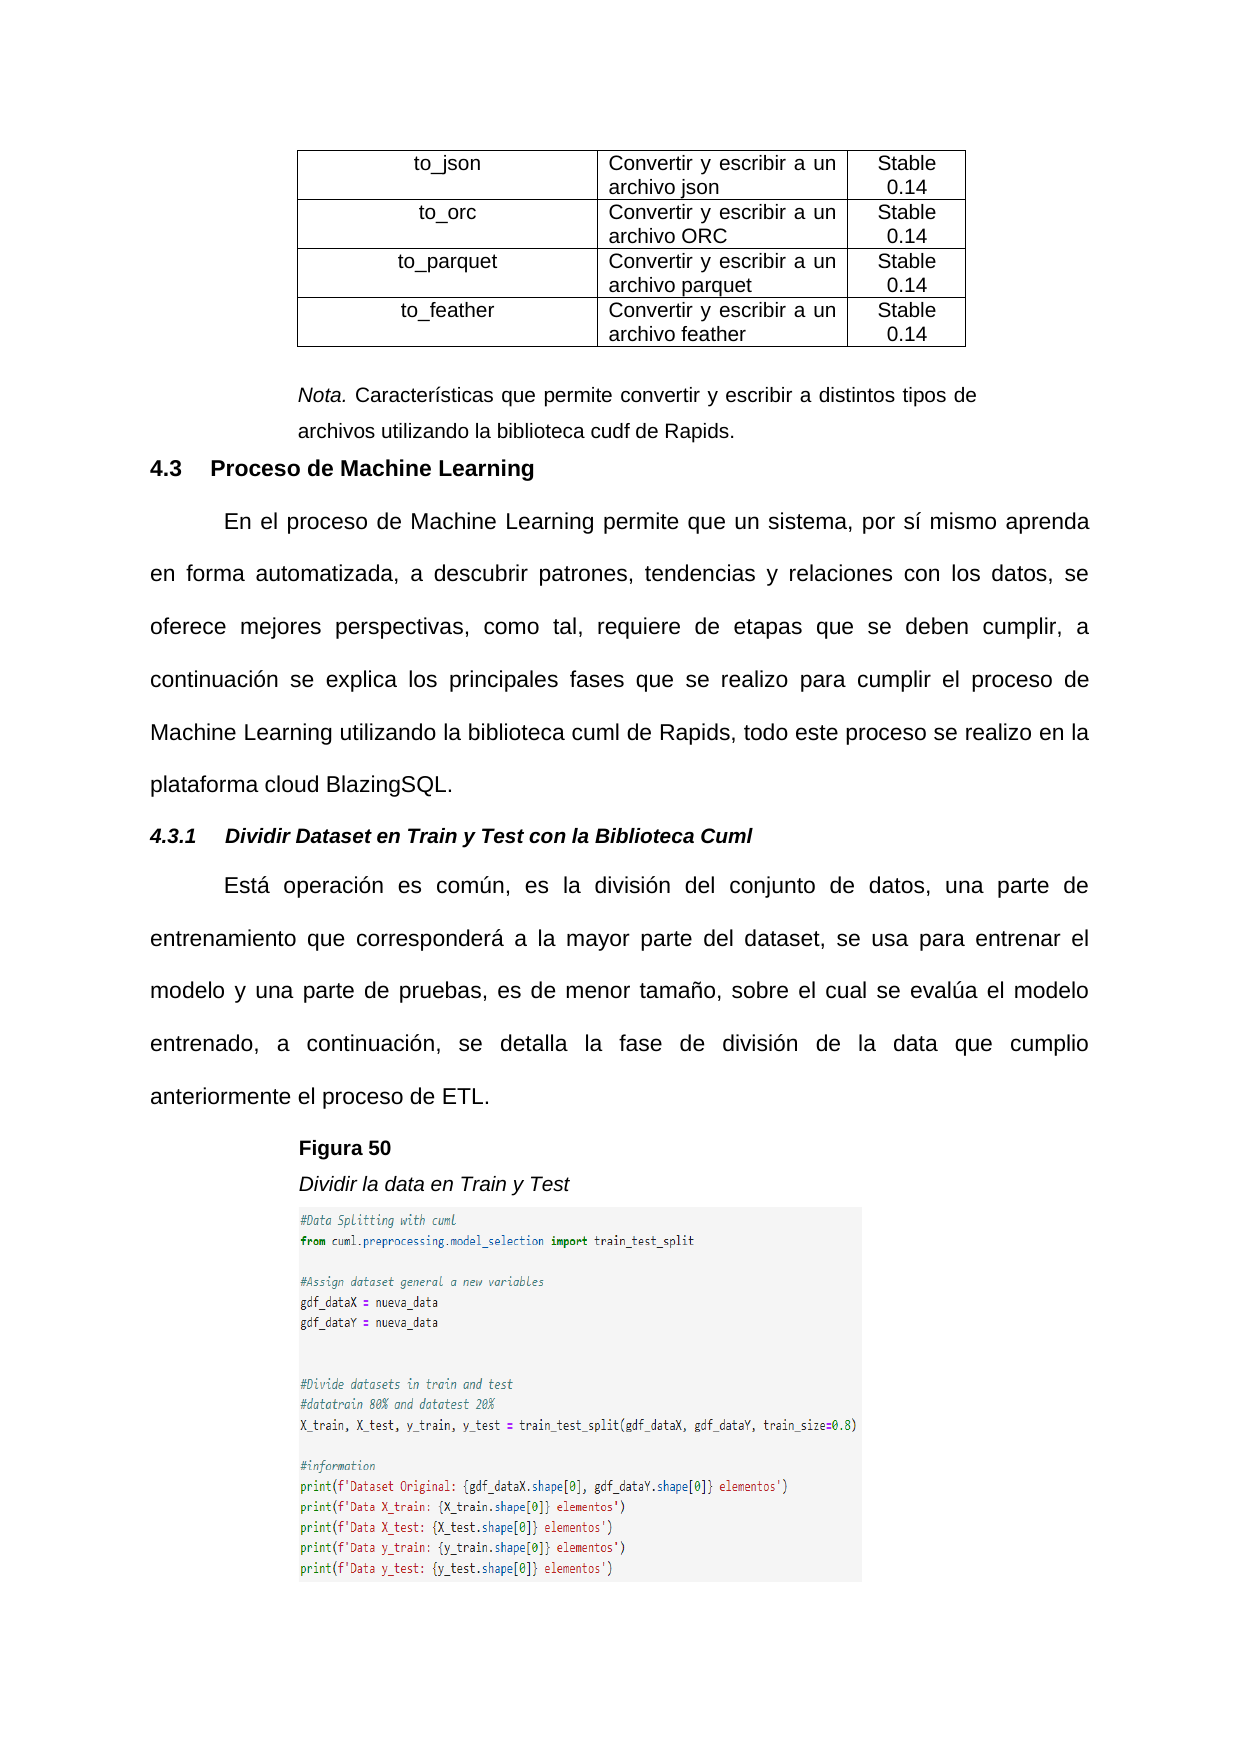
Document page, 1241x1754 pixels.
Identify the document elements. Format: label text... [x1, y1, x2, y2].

text Dividir la data en Train y Test [299, 1171, 1090, 1195]
table_cell Convertir y escribir a un archivo parquet [598, 249, 847, 297]
text En el proceso de Machine Learning permite que un sistema, por sí mismo aprenda en forma automatizada, a descubrir patrones, tendencias y relaciones con los datos, se oferece mejores perspectivas, como tal, requiere de etapas que se deben cumplir, a continuación se explica los principales fases que se realizo para cumplir el proceso de Machine Learning utilizando la biblioteca cuml de Rapids, todo este proceso se realizo en la plataforma cloud BlazingSQL. [150, 508, 1090, 798]
table_cell to_parquet [298, 249, 597, 297]
subtitle Dividir Dataset en Train y Test con la Biblioteca Cuml [150, 824, 1090, 848]
table_cell Stable 0.14 [848, 200, 965, 248]
text Nota. Características que permite convertir y escribir a distintos tipos de archivos utilizando la biblioteca cudf de Rapids. [298, 383, 978, 443]
text Está operación es común, es la división del conjunto de datos, una parte de entrenamiento que corresponderá a la mayor parte del dataset, se usa para entrenar el modelo y una parte de pruebas, es de menor tamaño, sobre el cual se evalúa el modelo entrenado, a continuación, se detalla la fase de división de la data que cumplio anteriormente el proceso de ETL. [150, 872, 1090, 1109]
table_cell Stable 0.14 [848, 151, 965, 199]
table_cell to_feather [298, 298, 597, 346]
list Figura 50 [299, 1135, 925, 1159]
table_cell Convertir y escribir a un archivo json [598, 151, 847, 199]
subtitle Proceso de Machine Learning [150, 455, 1090, 481]
table_cell Stable 0.14 [848, 298, 965, 346]
picture [298, 1207, 862, 1582]
table_cell to_orc [298, 200, 597, 248]
table_cell Convertir y escribir a un archivo feather [598, 298, 847, 346]
table_cell to_json [298, 151, 597, 199]
table_cell Convertir y escribir a un archivo ORC [598, 200, 847, 248]
table_cell Stable 0.14 [848, 249, 965, 297]
